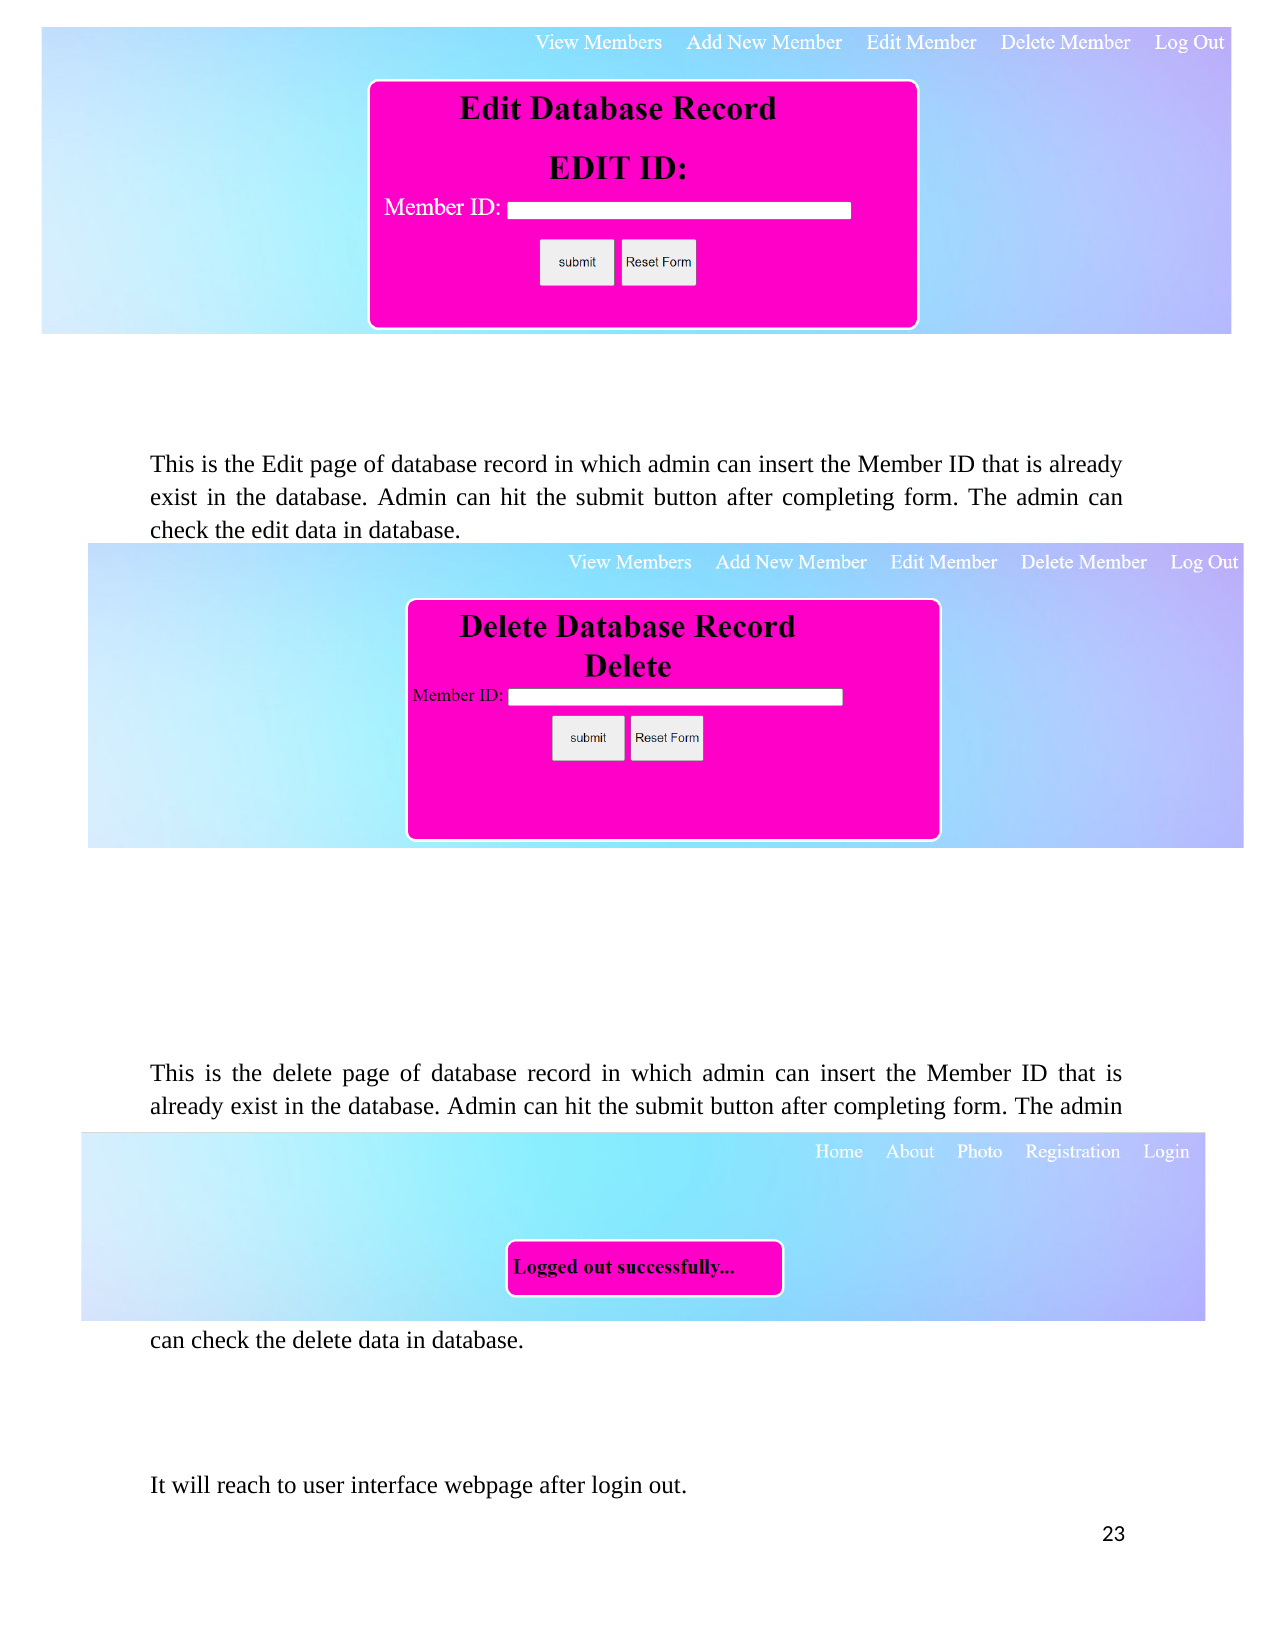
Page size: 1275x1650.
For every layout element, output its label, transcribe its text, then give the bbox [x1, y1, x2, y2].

picture [40, 27, 1230, 334]
picture [87, 543, 1243, 847]
text This is the Edit page of database record in which admin can insert the Member ID that is already exist in the database. Admin can hit the submit button after completing form. The admin can check the edit data in database. [150, 449, 1125, 543]
picture [80, 1132, 1204, 1321]
text This is the delete page of database record in which admin can insert the Member ID that is already exist in the database. Admin can hit the submit button after completing form. The admin can check the delete data in database. [150, 1321, 1125, 1354]
text This is the delete page of database record in which admin can insert the Member ID that is already exist in the database. Admin can hit the submit button after completing form. The admin can check the delete data in database. [150, 1058, 1125, 1132]
text It will reach to user interface webpage after login out. [150, 1470, 1125, 1499]
